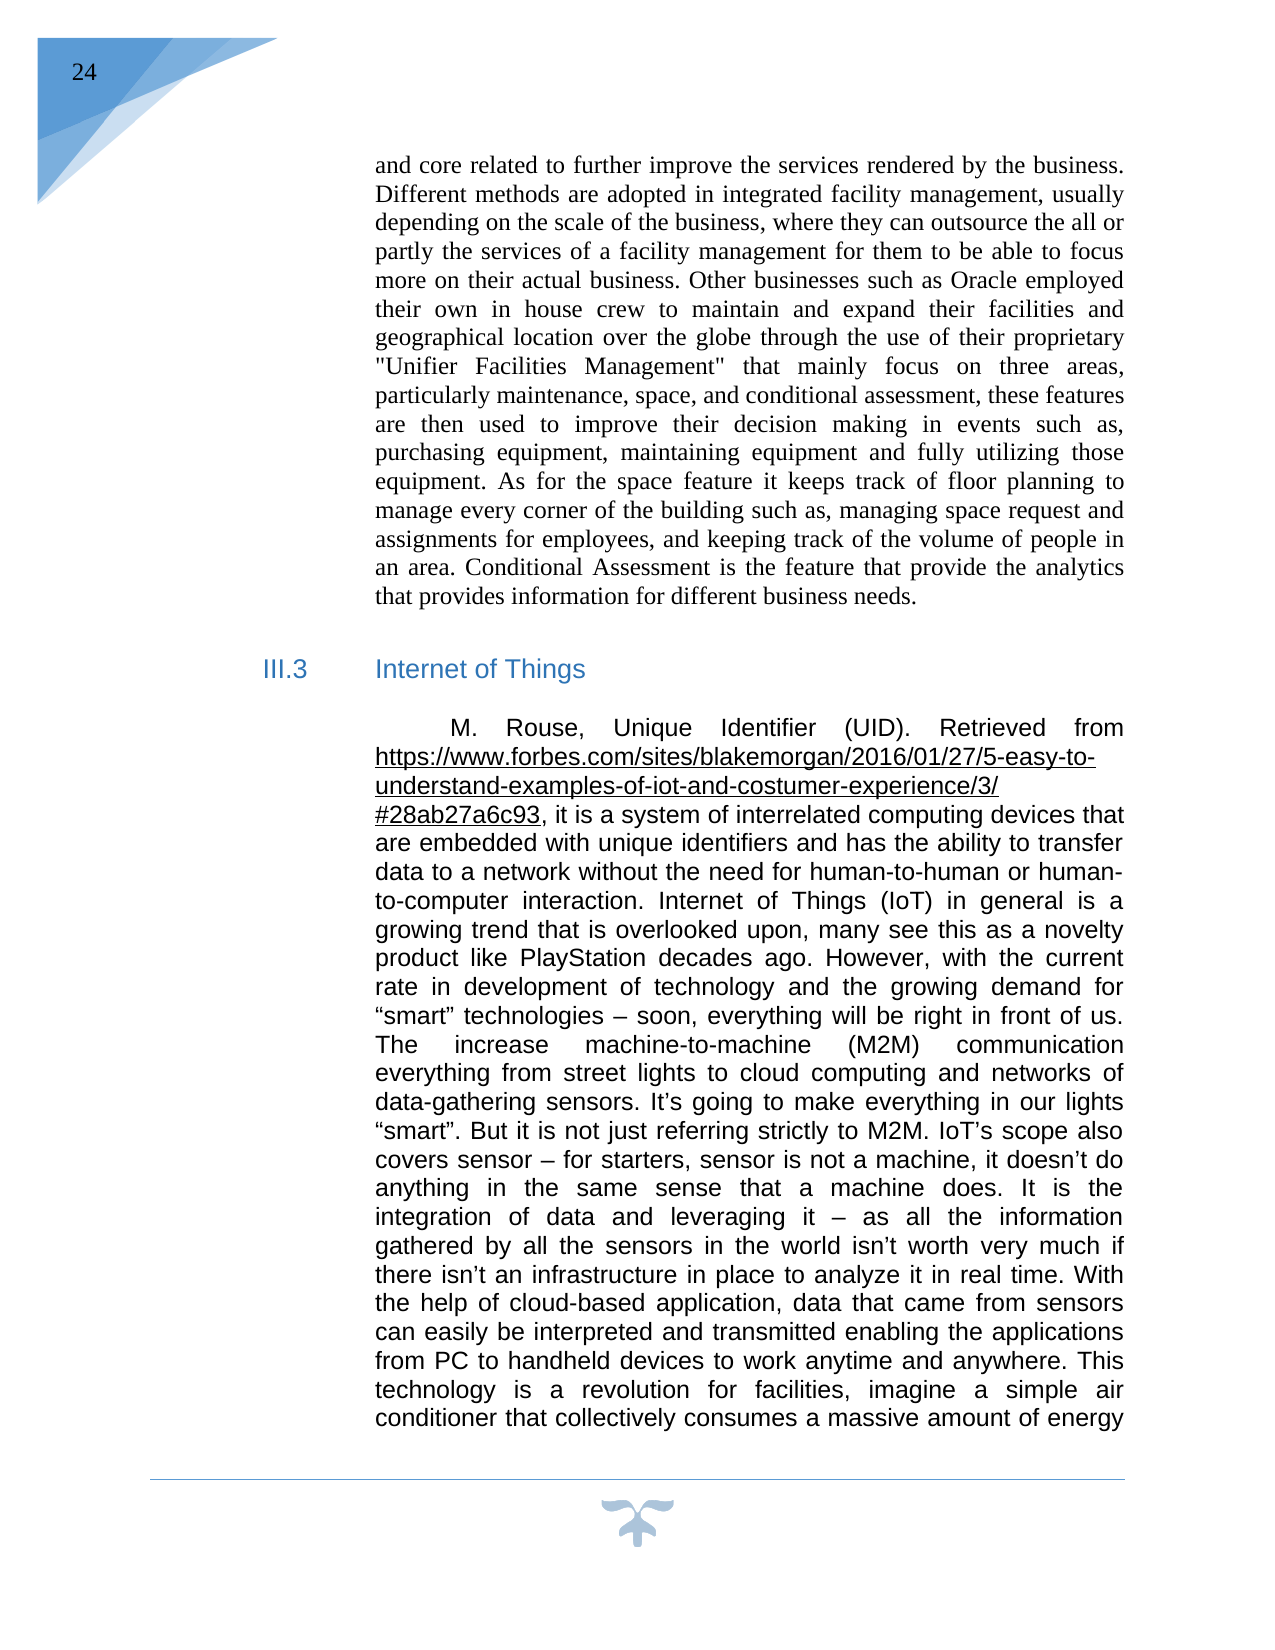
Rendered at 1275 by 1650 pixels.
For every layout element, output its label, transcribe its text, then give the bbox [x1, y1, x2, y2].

picture [37, 37, 279, 206]
subtitle Internet of Things [262, 653, 1125, 684]
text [375, 713, 1125, 1432]
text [375, 150, 1125, 610]
